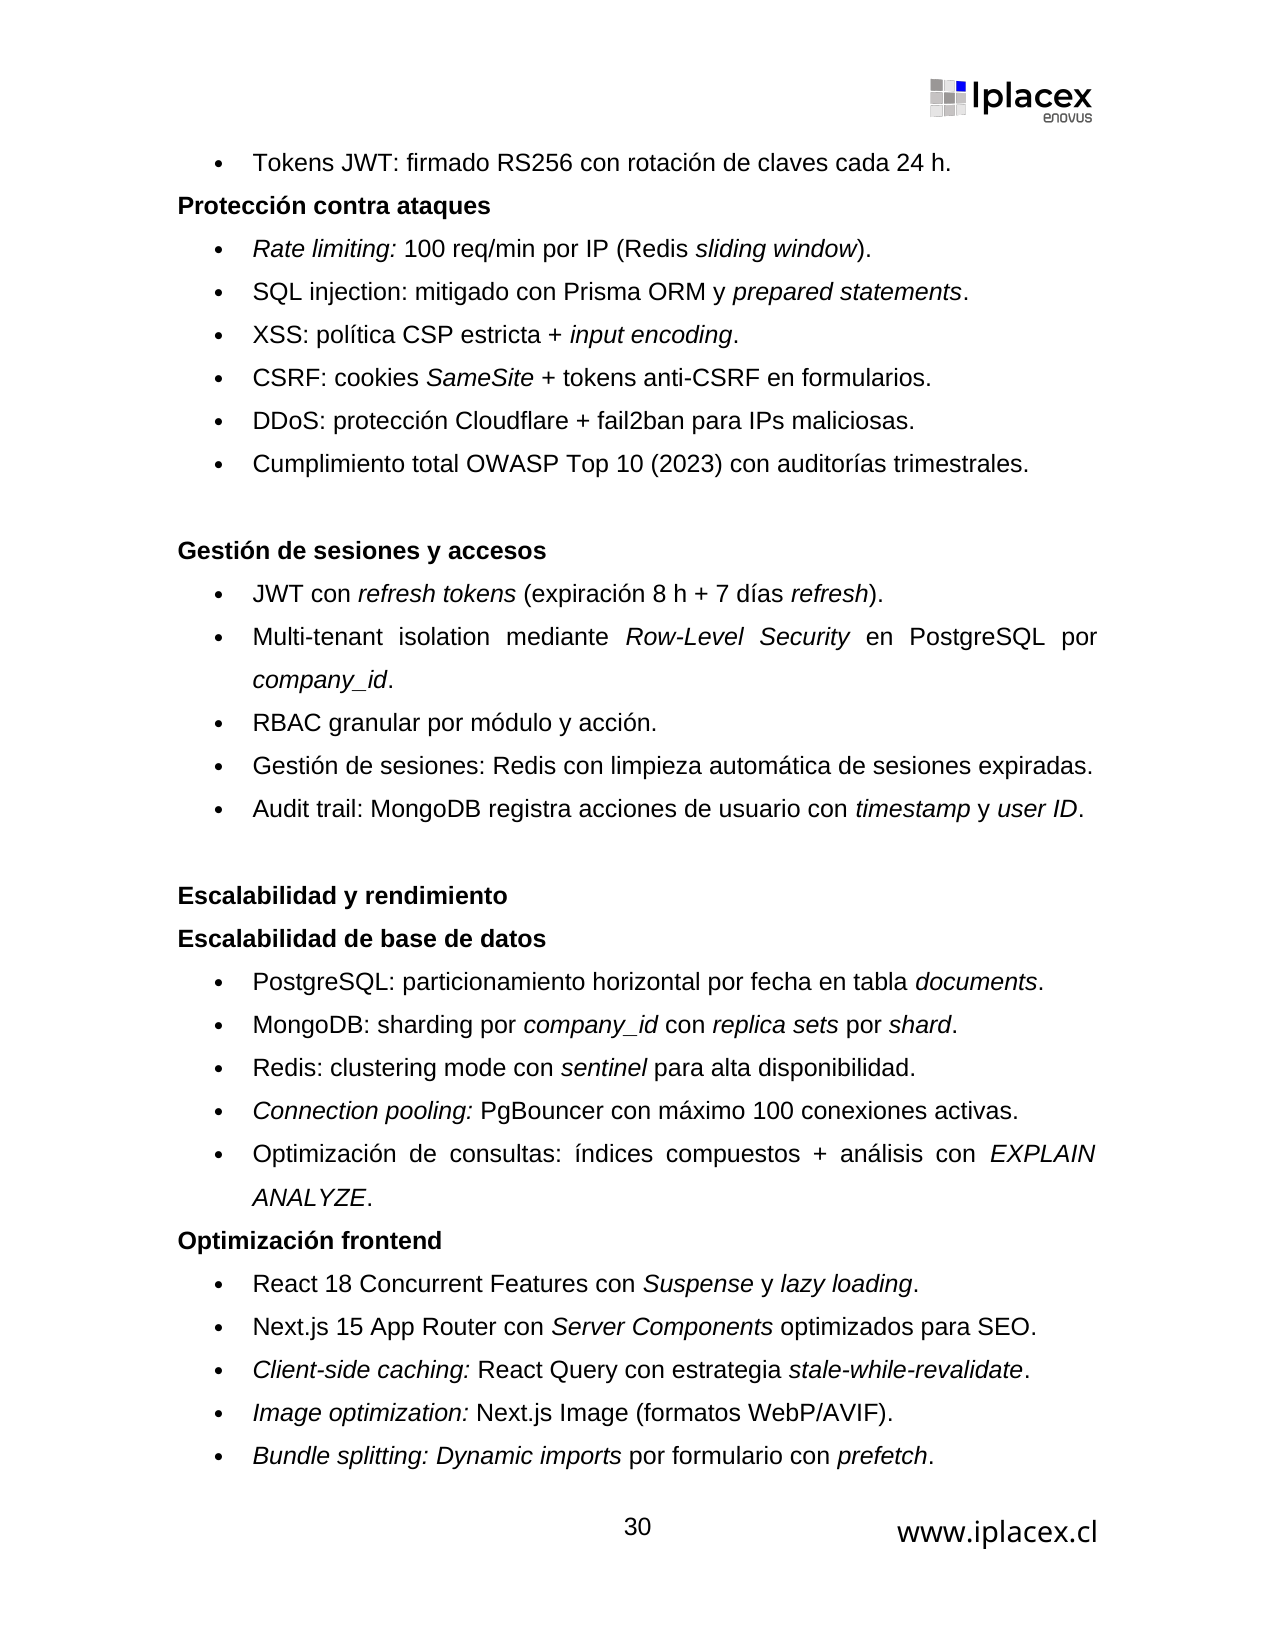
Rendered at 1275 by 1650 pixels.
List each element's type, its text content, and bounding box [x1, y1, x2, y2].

list RBAC granular por módulo y acción. [215, 708, 1098, 737]
text Protección contra ataques [177, 191, 1098, 219]
list Gestión de sesiones: Redis con limpieza automática de sesiones expiradas. [215, 751, 1098, 780]
list Connection pooling: PgBouncer con máximo 100 conexiones activas. [215, 1096, 1098, 1125]
list React 18 Concurrent Features con Suspense y lazy loading. [215, 1269, 1098, 1298]
list Image optimization: Next.js Image (formatos WebP/AVIF). [215, 1398, 1098, 1427]
list Next.js 15 App Router con Server Components optimizados para SEO. [215, 1312, 1098, 1341]
text Optimización frontend [177, 1226, 1098, 1254]
picture [924, 73, 1098, 128]
text Escalabilidad y rendimiento [177, 881, 1098, 909]
list Audit trail: MongoDB registra acciones de usuario con timestamp y user ID. [215, 794, 1098, 823]
list Multi-tenant isolation mediante Row-Level Security en PostgreSQL por company_id. [215, 622, 1098, 694]
list DDoS: protección Cloudflare + fail2ban para IPs maliciosas. [215, 406, 1098, 435]
list MongoDB: sharding por company_id con replica sets por shard. [215, 1010, 1098, 1039]
list SQL injection: mitigado con Prisma ORM y prepared statements. [215, 277, 1098, 306]
text Escalabilidad de base de datos [177, 924, 1098, 953]
list Tokens JWT: firmado RS256 con rotación de claves cada 24 h. [215, 148, 1098, 176]
list PostgreSQL: particionamiento horizontal por fecha en tabla documents. [215, 967, 1098, 996]
list Rate limiting: 100 req/min por IP (Redis sliding window). [215, 234, 1098, 263]
list Redis: clustering mode con sentinel para alta disponibilidad. [215, 1053, 1098, 1082]
list JWT con refresh tokens (expiración 8 h + 7 días refresh). [215, 579, 1098, 608]
list Optimización de consultas: índices compuestos + análisis con EXPLAIN ANALYZE. [215, 1139, 1098, 1211]
text Gestión de sesiones y accesos [177, 536, 1098, 564]
list Cumplimiento total OWASP Top 10 (2023) con auditorías trimestrales. [215, 449, 1098, 478]
list Bundle splitting: Dynamic imports por formulario con prefetch. [215, 1441, 1098, 1470]
list CSRF: cookies SameSite + tokens anti-CSRF en formularios. [215, 363, 1098, 392]
list XSS: política CSP estricta + input encoding. [215, 320, 1098, 349]
list Client-side caching: React Query con estrategia stale-while-revalidate. [215, 1355, 1098, 1384]
